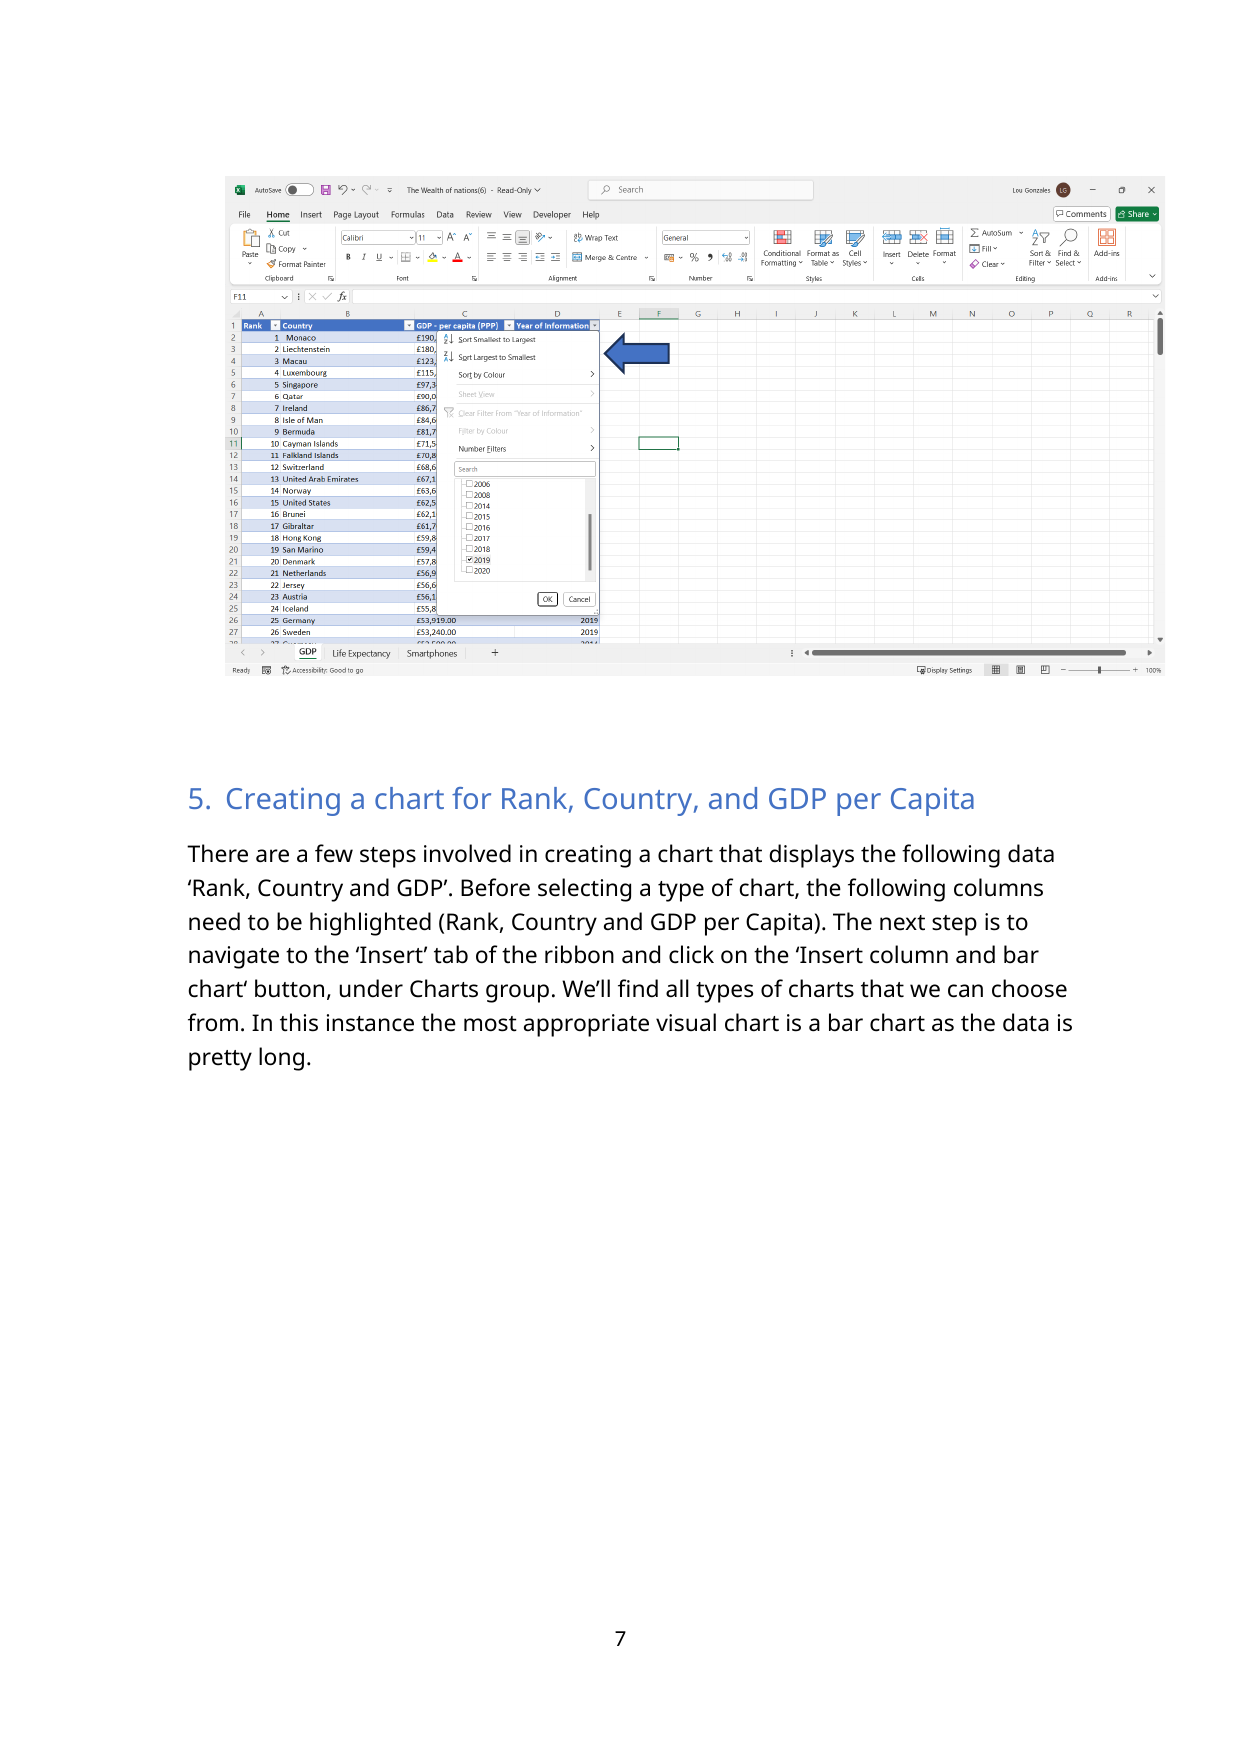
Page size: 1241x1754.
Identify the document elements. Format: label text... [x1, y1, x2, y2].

text There are a few steps involved in creating a chart that displays the following data ‘Rank, Country and GDP’. Before selecting a type of chart, the following columns need to be highlighted (Rank, Country and GDP per Capita). The next step is to navigate to the ‘Insert’ tab of the ribbon and click on the ‘Insert column and bar chart‘ button, under Charts group. We’ll find all types of charts that we can choose from. In this instance the most appropriate visual chart is a bar chart as the data is pretty long. [187, 838, 1090, 1072]
list Creating a chart for Rank, Country, and GDP per Capita [187, 778, 1090, 818]
picture [225, 176, 1166, 676]
